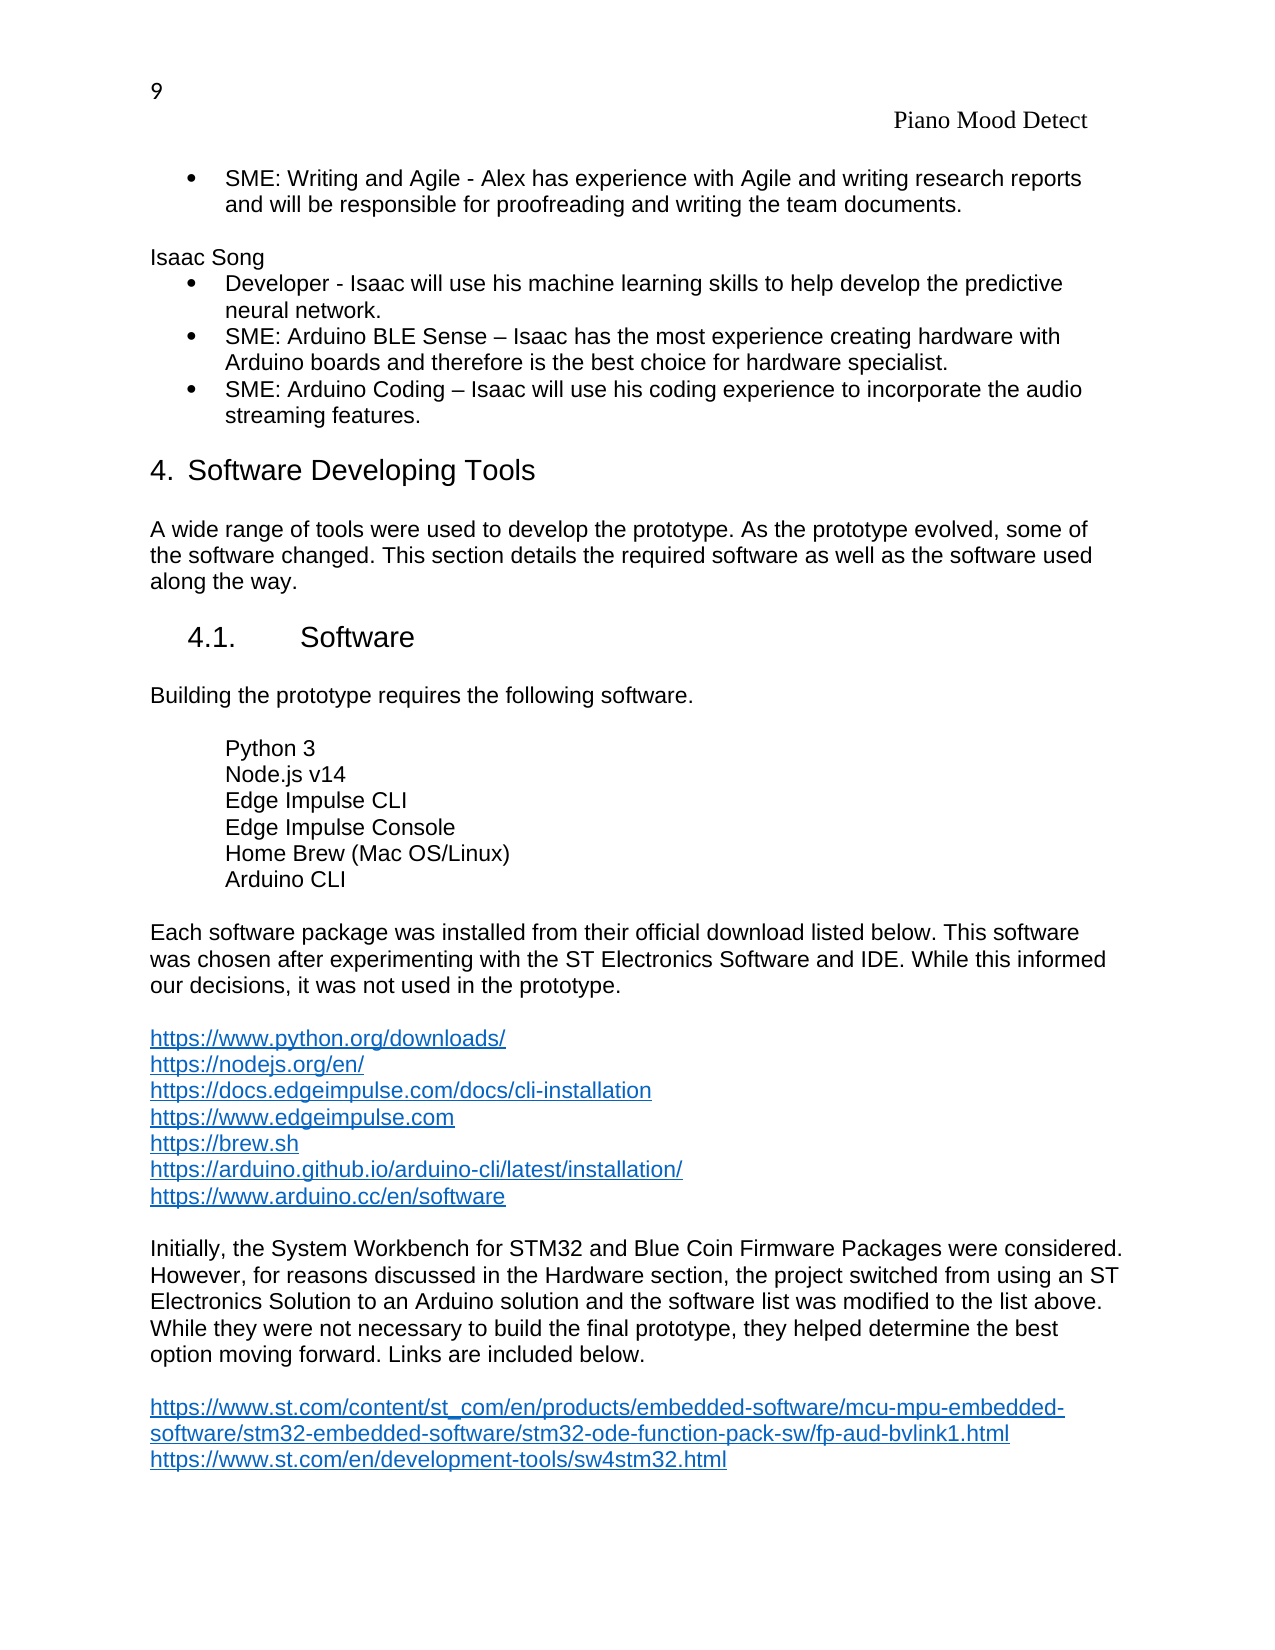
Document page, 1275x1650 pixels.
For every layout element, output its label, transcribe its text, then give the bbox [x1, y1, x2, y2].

text https://docs.edgeimpulse.com/docs/cli-installation [150, 1077, 1125, 1104]
text https://www.arduino.cc/en/software [150, 1183, 1125, 1209]
text Initially, the System Workbench for STM32 and Blue Coin Firmware Packages were considered. However, for reasons discussed in the Hardware section, the project switched from using an ST Electronics Solution to an Arduino solution and the software list was modified to the list above. While they were not necessary to build the final prototype, they helped determine the best option moving forward. Links are included below. [150, 1235, 1125, 1367]
text https://brew.sh [150, 1130, 1125, 1156]
subtitle Software Developing Tools [150, 453, 1125, 487]
list Developer - Isaac will use his machine learning skills to help develop the predictive neural network. [187, 270, 1125, 323]
text https://www.st.com/en/development-tools/sw4stm32.html [150, 1446, 1125, 1473]
text Home Brew (Mac OS/Linux) [150, 840, 1125, 866]
text Each software package was installed from their official download listed below. This software was chosen after experimenting with the ST Electronics Software and IDE. While this informed our decisions, it was not used in the prototype. [150, 919, 1125, 998]
list SME: Arduino BLE Sense – Isaac has the most experience creating hardware with Arduino boards and therefore is the best choice for hardware specialist. [187, 323, 1125, 376]
text Building the prototype requires the following software. [150, 682, 1125, 708]
text Node.js v14 [150, 761, 1125, 787]
list SME: Writing and Agile - Alex has experience with Agile and writing research reports and will be responsible for proofreading and writing the team documents. [187, 165, 1125, 217]
text Edge Impulse Console [150, 814, 1125, 840]
text Python 3 [150, 735, 1125, 761]
text Edge Impulse CLI [150, 787, 1125, 814]
list SME: Arduino Coding – Isaac will use his coding experience to incorporate the audio streaming features. [187, 376, 1125, 428]
text https://www.python.org/downloads/ [150, 1024, 1125, 1051]
text Isaac Song [150, 244, 1125, 270]
text https://arduino.github.io/arduino-cli/latest/installation/ [150, 1156, 1125, 1183]
text https://nodejs.org/en/ [150, 1051, 1125, 1077]
text https://www.edgeimpulse.com [150, 1104, 1125, 1130]
text https://www.st.com/content/st_com/en/products/embedded-software/mcu-mpu-embedded-software/stm32-embedded-software/stm32-ode-function-pack-sw/fp-aud-bvlink1.html [150, 1393, 1125, 1446]
subtitle Software [187, 620, 1125, 653]
text A wide range of tools were used to develop the prototype. As the prototype evolved, some of the software changed. This section details the required software as well as the software used along the way. [150, 516, 1125, 595]
text Arduino CLI [150, 866, 1125, 893]
